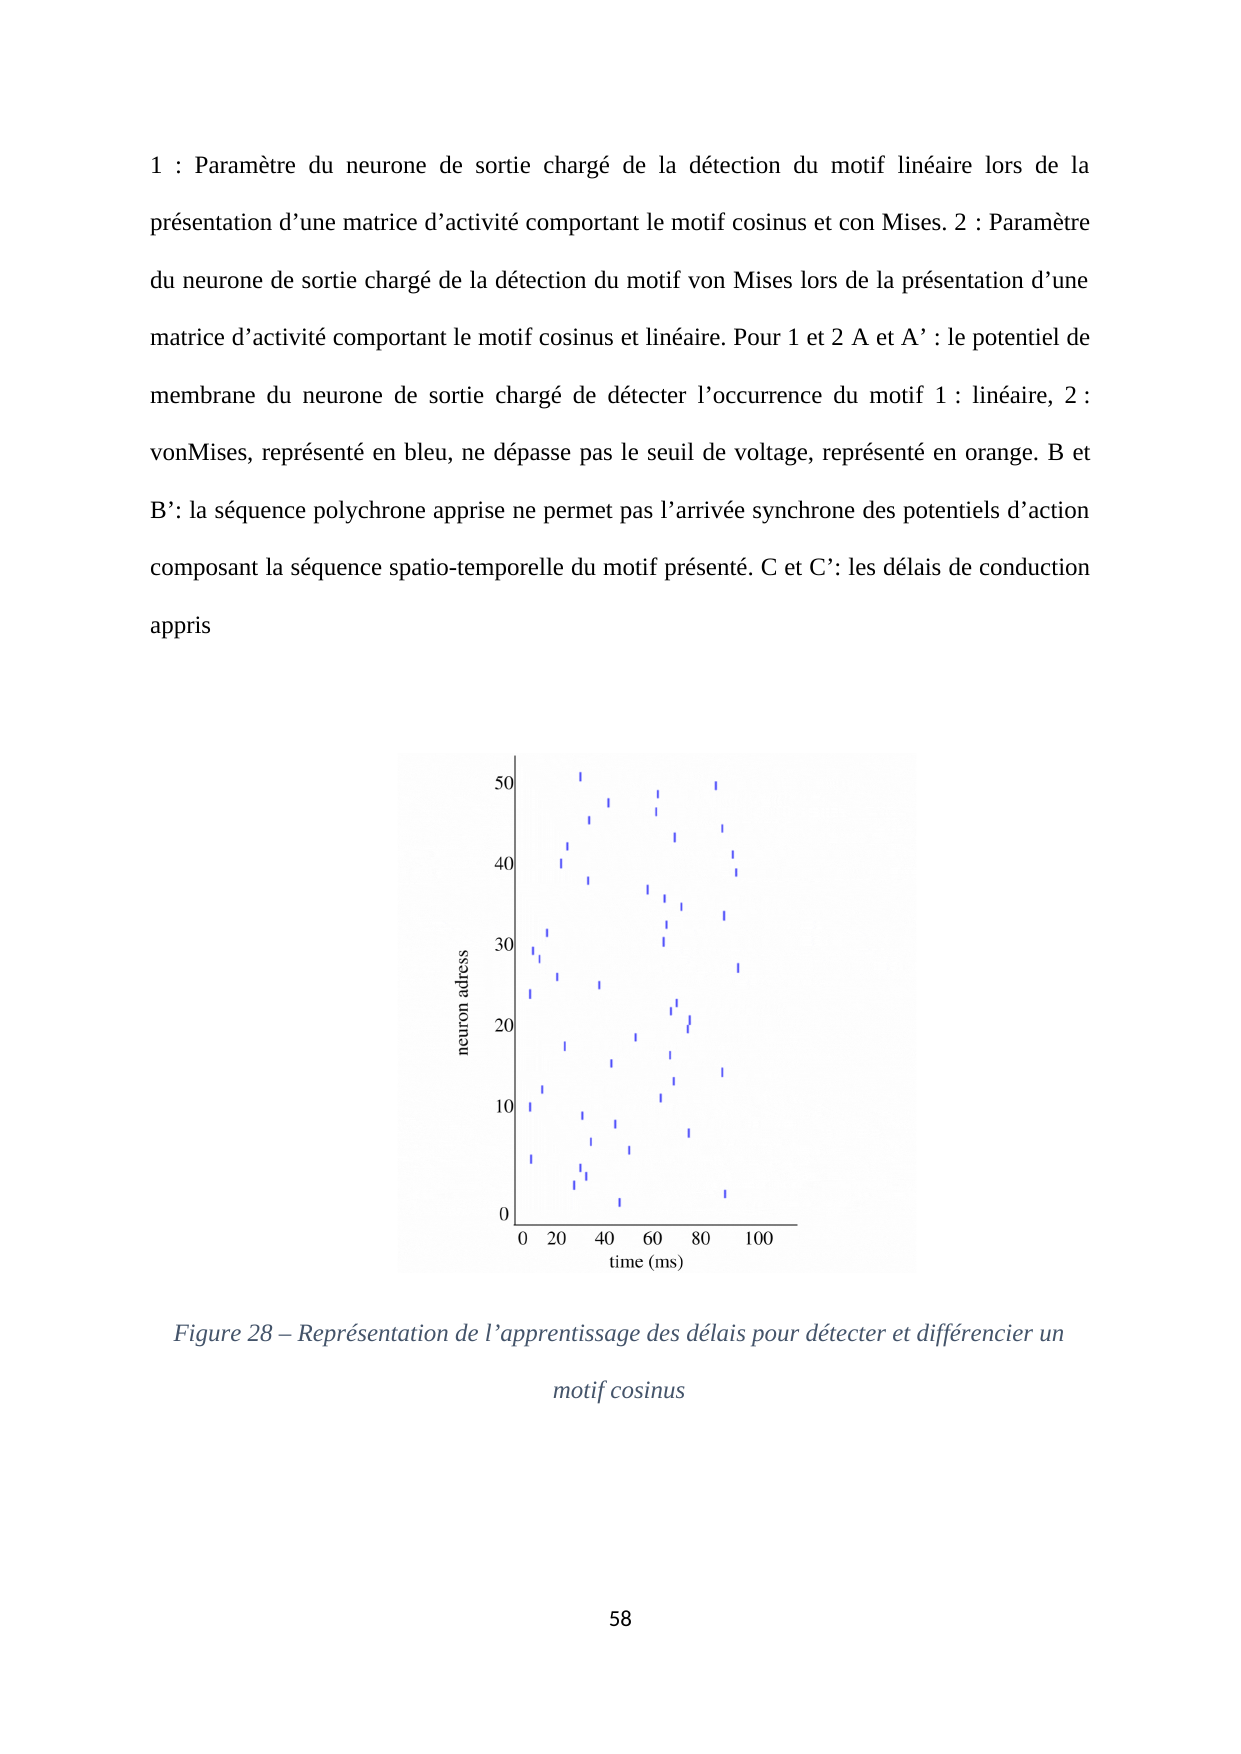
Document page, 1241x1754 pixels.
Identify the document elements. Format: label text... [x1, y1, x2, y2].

picture [397, 753, 917, 1273]
text Figure – Représentation de l’apprentissage des délais pour détecter et différencier un motif cosinus [150, 1318, 1090, 1404]
text 1 : Paramètre du neurone de sortie chargé de la détection du motif linéaire lors de la présentation d’une matrice d’activité comportant le motif cosinus et con Mises. 2 : Paramètre du neurone de sortie chargé de la détection du motif von Mises lors de la présentation d’une matrice d’activité comportant le motif cosinus et linéaire. Pour 1 et 2 A et A’ : le potentiel de membrane du neurone de sortie chargé de détecter l’occurrence du motif 1 : linéaire, 2 : vonMises, représenté en bleu, ne dépasse pas le seuil de voltage, représenté en orange. B et B’: la séquence polychrone apprise ne permet pas l’arrivée synchrone des potentiels d’action composant la séquence spatio-temporelle du motif présenté. C et C’: les délais de conduction appris [150, 150, 1090, 639]
